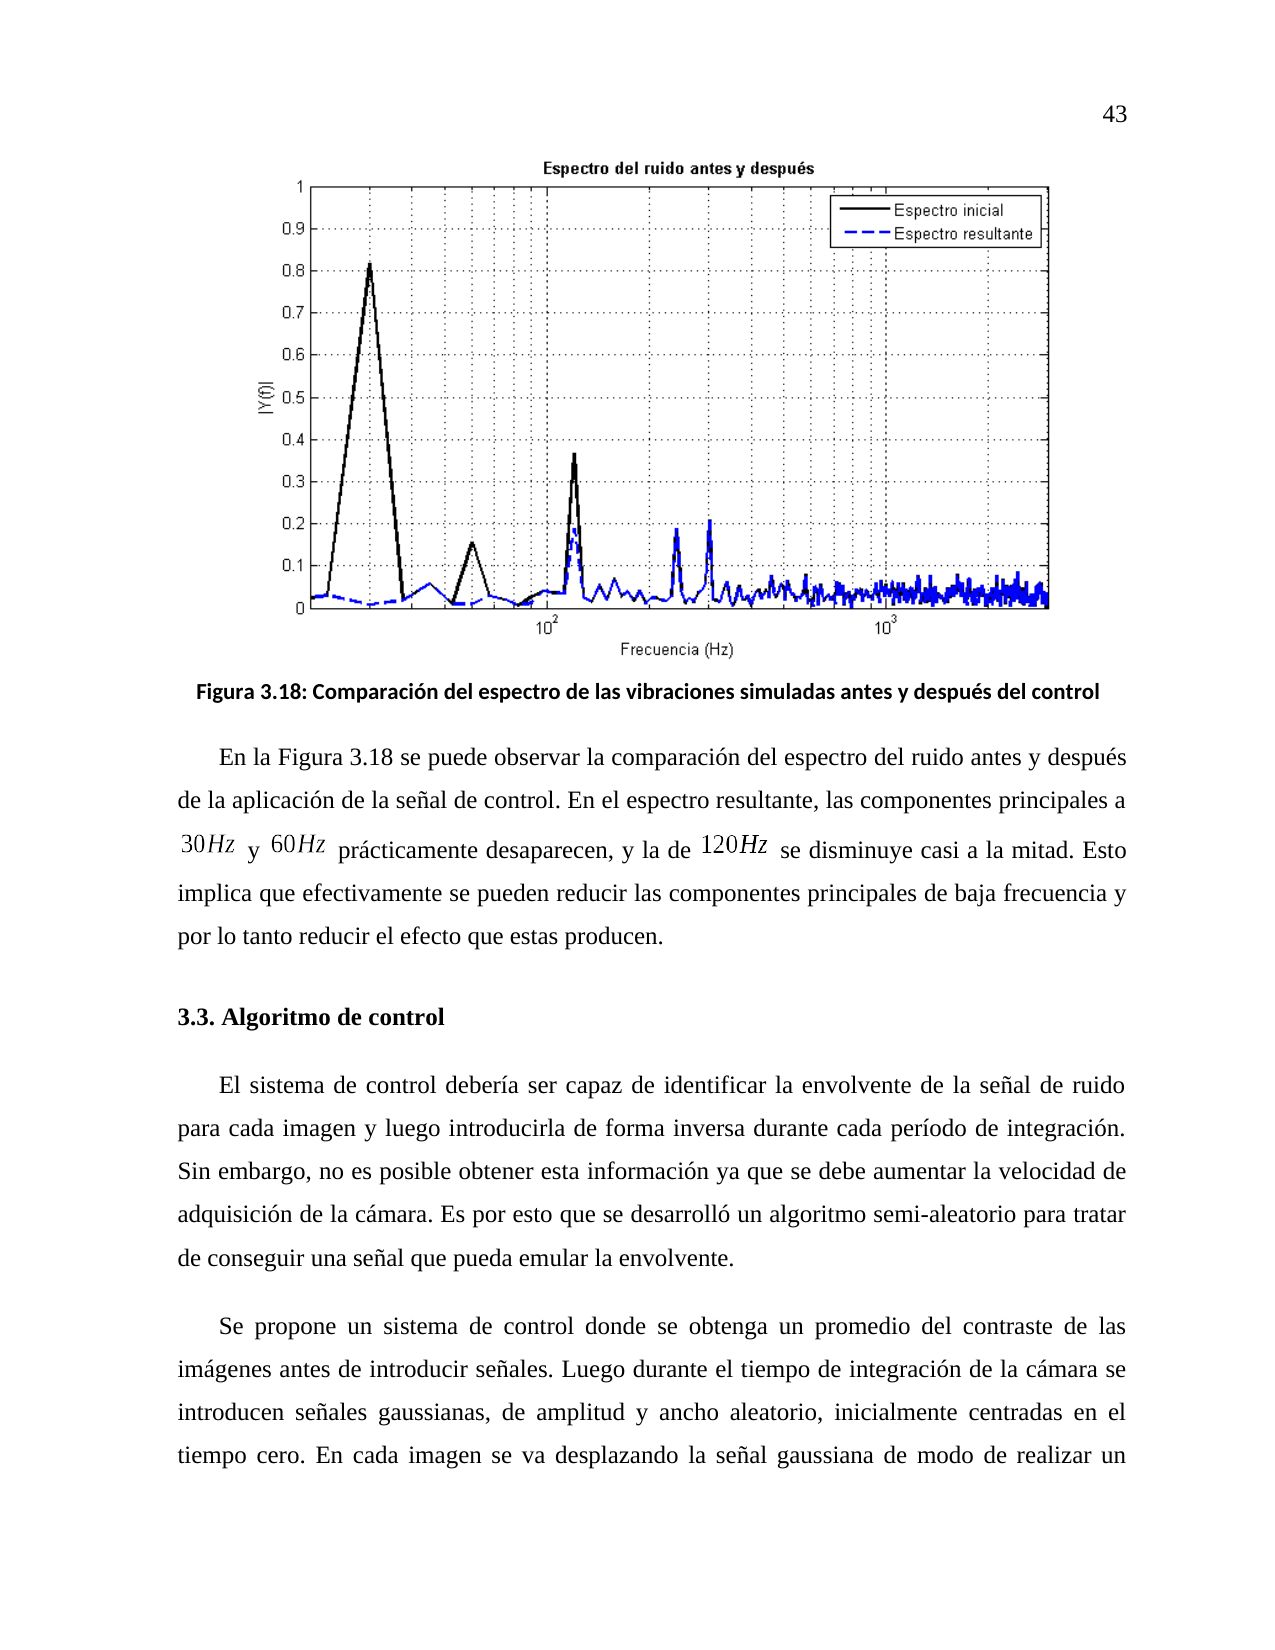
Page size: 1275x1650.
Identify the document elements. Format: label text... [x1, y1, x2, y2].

subtitle Algoritmo de control [177, 1002, 1127, 1031]
picture [237, 147, 1059, 665]
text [177, 1311, 1127, 1469]
text El sistema de control debería ser capaz de identificar la envolvente de la señal de ruido para cada imagen y luego introducirla de forma inversa durante cada período de integración. Sin embargo, no es posible obtener esta información ya que se debe aumentar la velocidad de adquisición de la cámara. Es por esto que se desarrolló un algoritmo semi-aleatorio para tratar de conseguir una señal que pueda emular la envolvente. [177, 1070, 1127, 1271]
